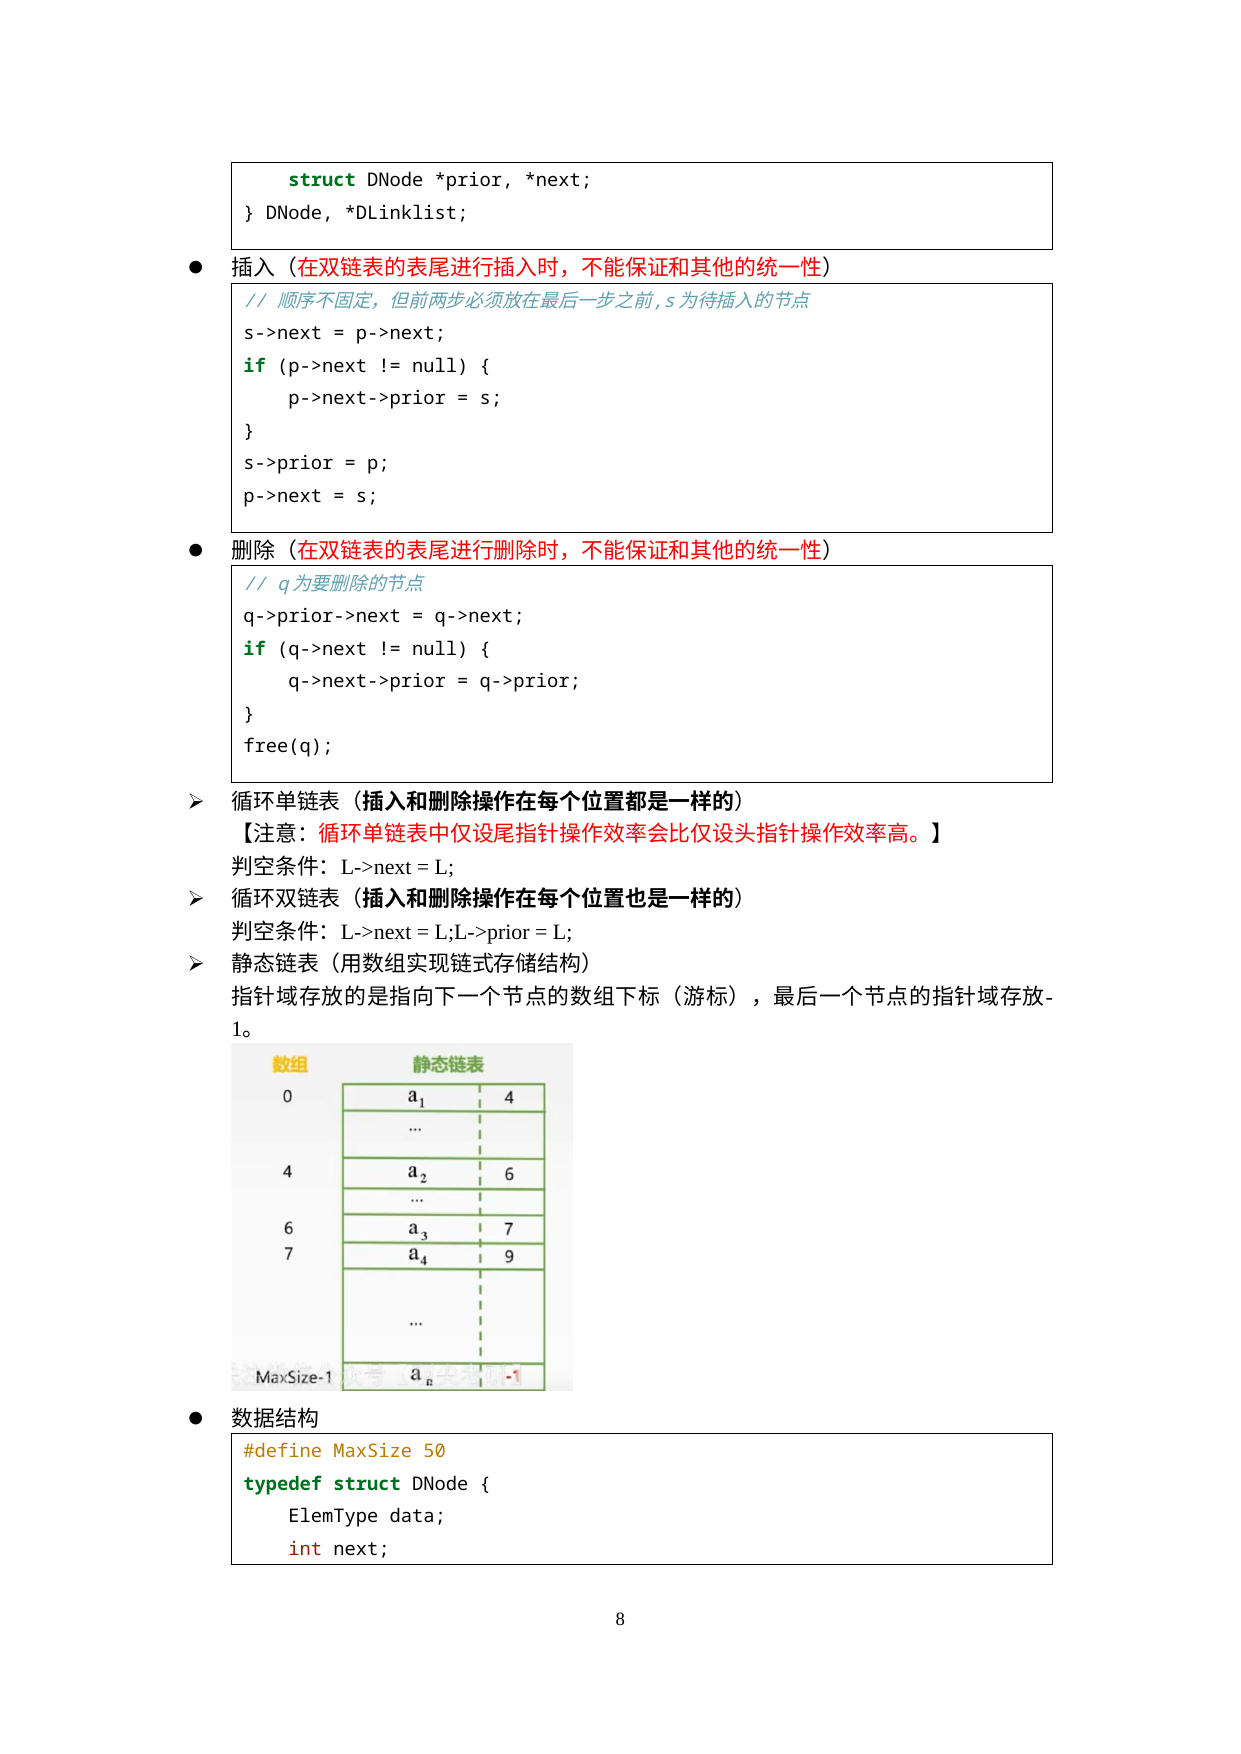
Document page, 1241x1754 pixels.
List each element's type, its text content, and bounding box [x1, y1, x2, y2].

table_header // q为要删除的节点 q->prior->next = q->next; if (q->next != null) { q->next->prior = q->prior; } free(q); [232, 566, 1052, 782]
picture [231, 1043, 574, 1391]
list 插入（在双链表的表尾进行插入时，不能保证和其他的统一性） [187, 250, 1053, 282]
list 循环单链表（插入和删除操作在每个位置都是一样的） [187, 783, 1053, 816]
list 数据结构 [187, 1401, 1053, 1433]
list 判空条件：L->next = L; [231, 848, 1053, 881]
list 指针域存放的是指向下一个节点的数组下标（游标），最后一个节点的指针域存放-1。 [231, 978, 1053, 1043]
list 【注意：循环单链表中仅设尾指针操作效率会比仅设头指针操作效率高。】 [231, 816, 1053, 848]
list 静态链表（用数组实现链式存储结构） [187, 946, 1053, 978]
list 判空条件：L->next = L;L->prior = L; [231, 913, 1053, 946]
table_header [232, 1434, 1052, 1564]
list 删除（在双链表的表尾进行删除时，不能保证和其他的统一性） [187, 533, 1053, 565]
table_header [232, 163, 1052, 249]
table_header // 顺序不固定，但前两步必须放在最后一步之前,s为待插入的节点 s->next = p->next; if (p->next != null) { p->next->prior = s; } s->prior = p; p->next = s; [232, 284, 1052, 532]
list 循环双链表（插入和删除操作在每个位置也是一样的） [187, 881, 1053, 913]
